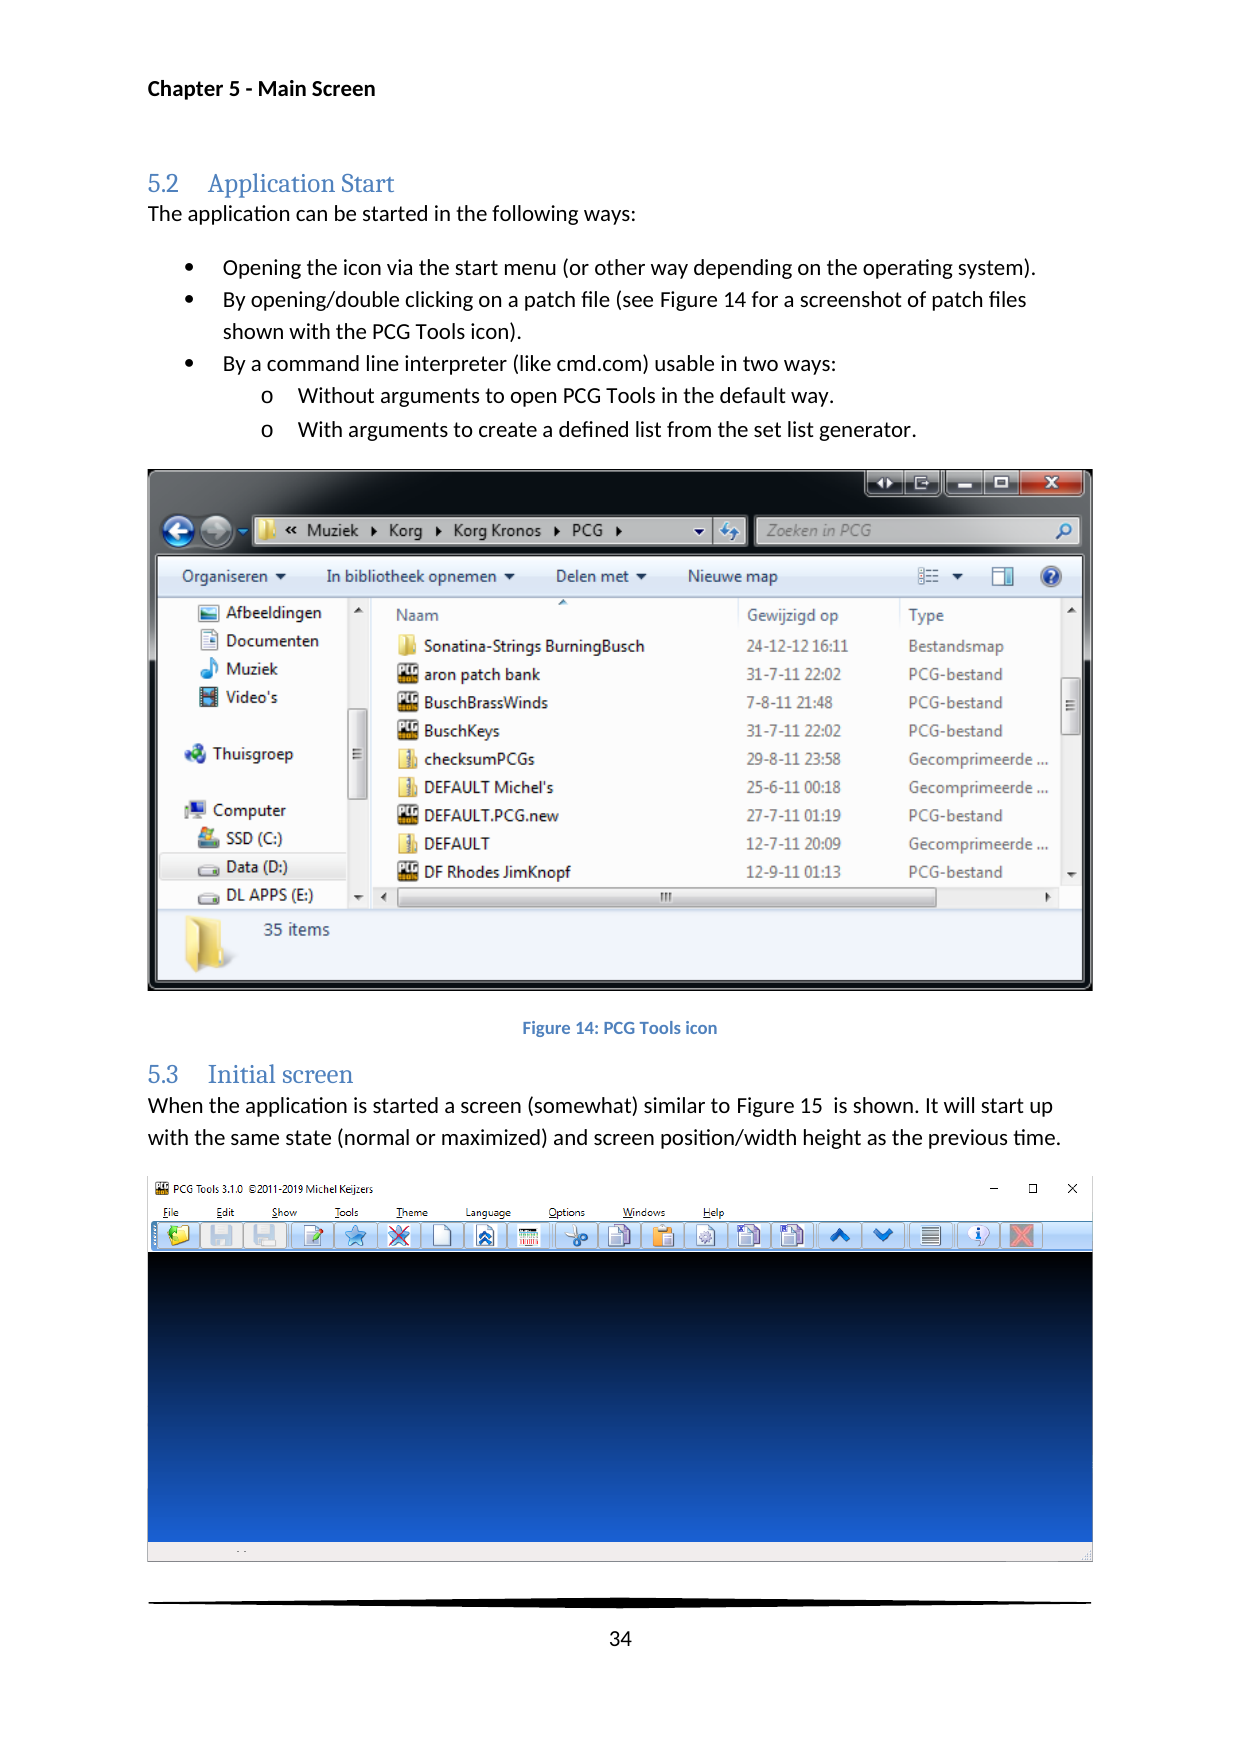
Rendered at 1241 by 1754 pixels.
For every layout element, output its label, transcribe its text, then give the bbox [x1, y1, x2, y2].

picture [147, 1176, 1093, 1562]
list By a command line interpreter (like cmd.com) usable in two ways: [185, 349, 1093, 377]
subtitle Initial screen [148, 1059, 1093, 1091]
text The application can be started in the following ways: [148, 199, 1093, 228]
list By opening/double clicking on a patch file (see Figure 14 for a screenshot of patch files shown with the PCG Tools icon). [185, 285, 1093, 345]
list Opening the icon via the start menu (or other way depending on the operating system). [185, 253, 1093, 281]
list With arguments to create a defined list from the set list generator. [260, 415, 1093, 444]
subtitle Application Start [148, 168, 1093, 199]
list Without arguments to open PCG Tools in the default way. [260, 381, 1093, 411]
picture [147, 469, 1093, 991]
text When the application is started a screen (somewhat) similar to Figure 15 is shown. It will start up with the same state (normal or maximized) and screen position/width height as the previous time. [148, 1091, 1093, 1151]
